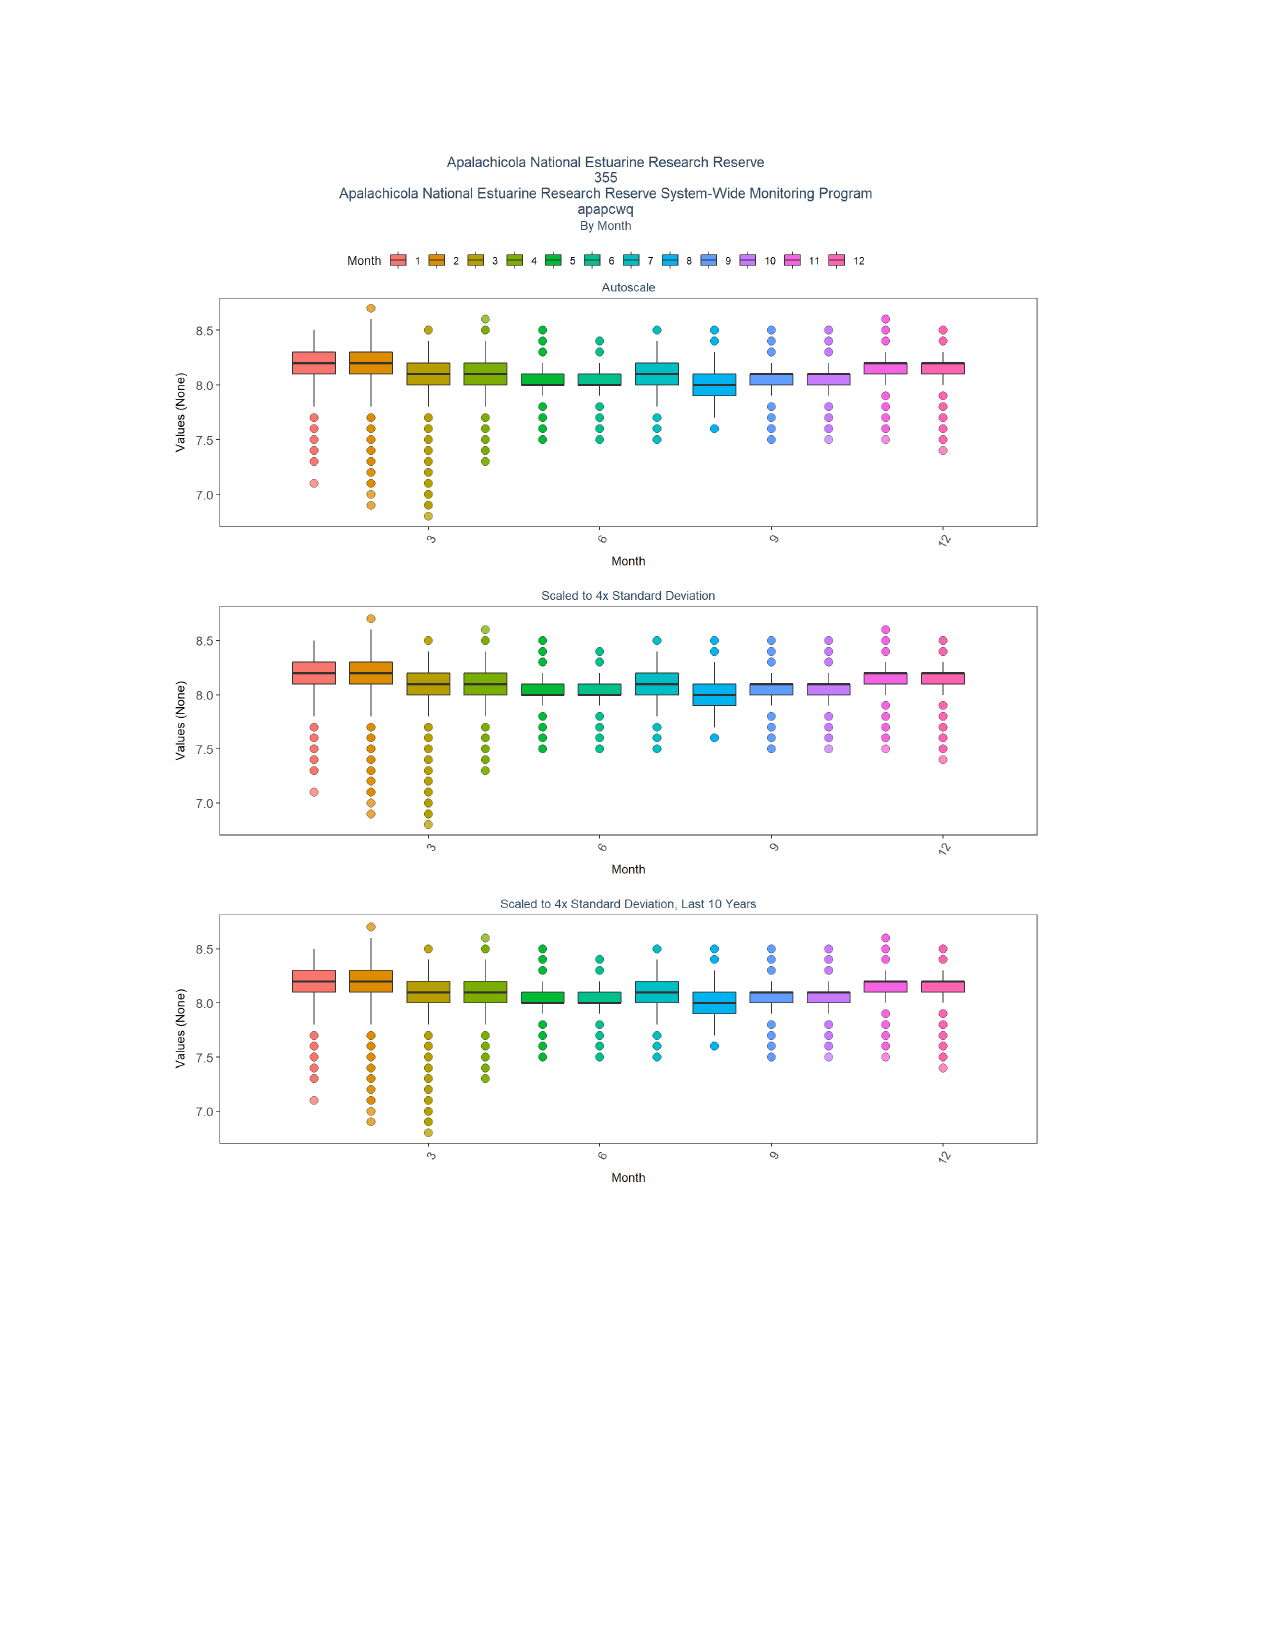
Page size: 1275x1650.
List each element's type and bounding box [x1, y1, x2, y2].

picture [168, 150, 1044, 1200]
